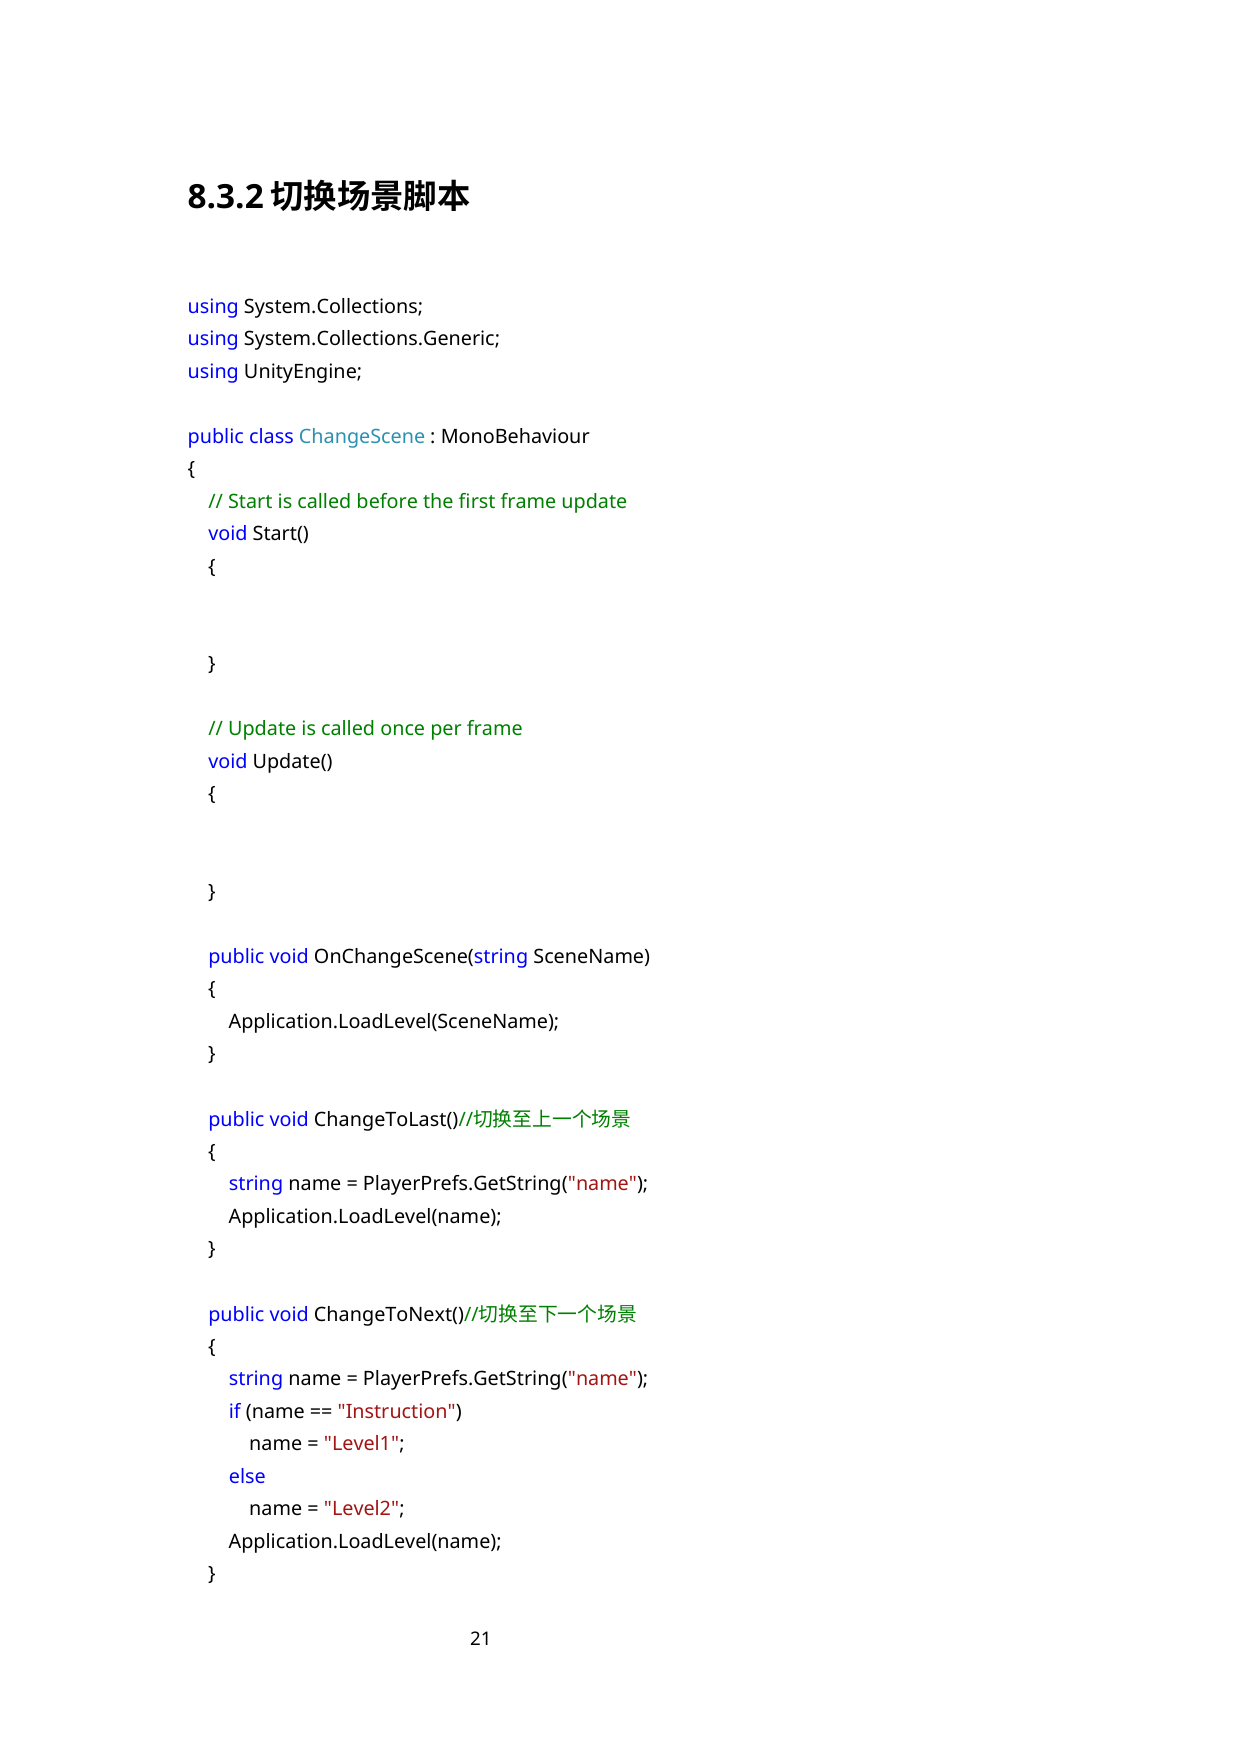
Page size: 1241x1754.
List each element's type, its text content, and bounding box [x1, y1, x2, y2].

text { [187, 452, 1053, 484]
text else [187, 1459, 1053, 1492]
text Application.LoadLevel(SceneName); [187, 1004, 1053, 1037]
text // Start is called before the first frame update [187, 484, 1053, 517]
text public void ChangeToNext()//切换至下一个场景 [187, 1297, 1053, 1329]
text string name = PlayerPrefs.GetString("name"); [187, 1362, 1053, 1394]
text } [187, 1557, 1053, 1589]
text void Start() [187, 517, 1053, 549]
text name = "Level1"; [187, 1427, 1053, 1459]
text } [187, 1037, 1053, 1069]
text using System.Collections.Generic; [187, 322, 1053, 354]
text public void ChangeToLast()//切换至上一个场景 [187, 1102, 1053, 1134]
text using UnityEngine; [187, 354, 1053, 387]
text } [187, 647, 1053, 679]
text if (name == "Instruction") [187, 1394, 1053, 1427]
text string name = PlayerPrefs.GetString("name"); [187, 1167, 1053, 1199]
subtitle 8.3.2切换场景脚本 [187, 162, 1053, 227]
text } [187, 874, 1053, 907]
text { [187, 1134, 1053, 1167]
text public void OnChangeScene(string SceneName) [187, 939, 1053, 972]
text { [187, 1329, 1053, 1362]
text // Update is called once per frame [187, 712, 1053, 744]
text } [187, 1232, 1053, 1264]
text public class ChangeScene : MonoBehaviour [187, 419, 1053, 452]
text Application.LoadLevel(name); [187, 1199, 1053, 1232]
text { [187, 777, 1053, 809]
text { [187, 549, 1053, 582]
text { [187, 972, 1053, 1004]
text Application.LoadLevel(name); [187, 1524, 1053, 1557]
text void Update() [187, 744, 1053, 777]
text name = "Level2"; [187, 1492, 1053, 1524]
text using System.Collections; [187, 289, 1053, 322]
